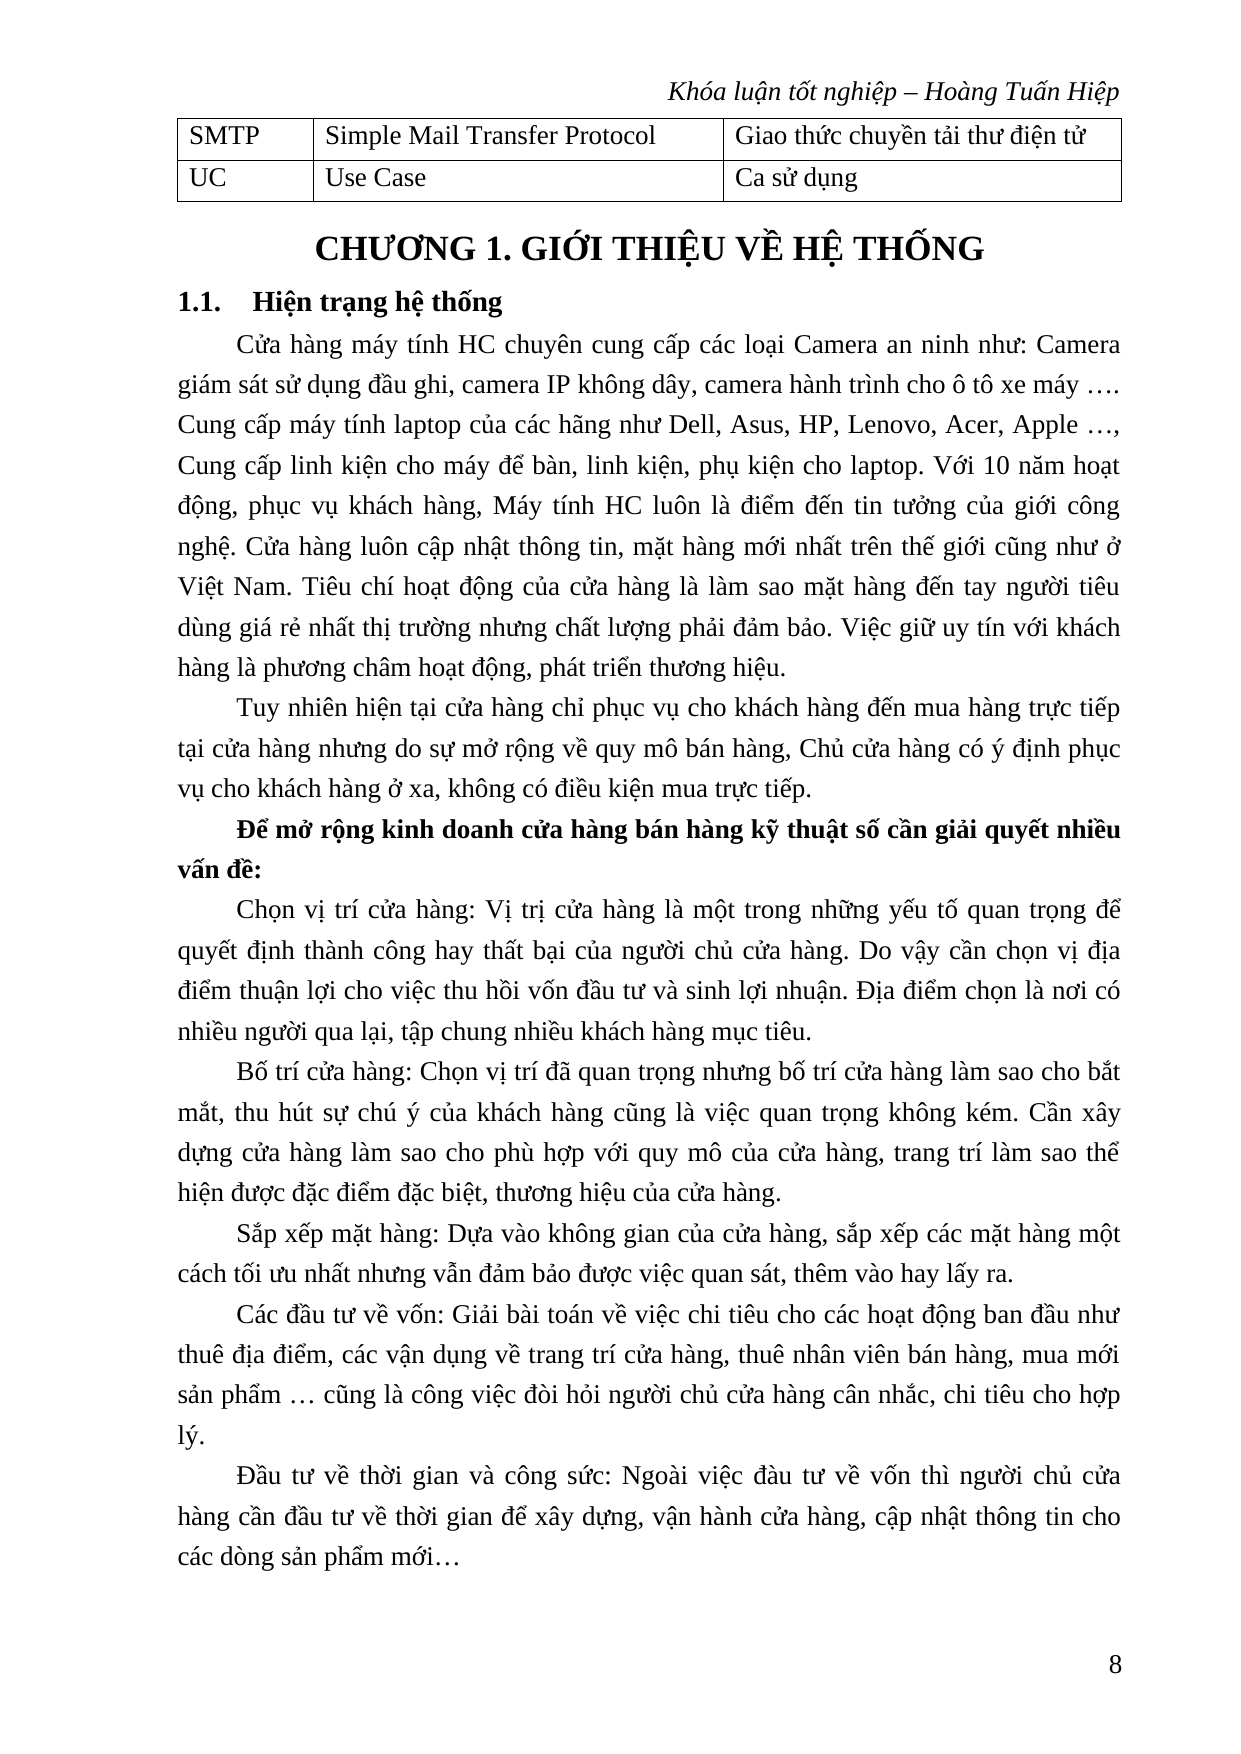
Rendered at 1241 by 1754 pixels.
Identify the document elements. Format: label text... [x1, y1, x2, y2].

text Để mở rộng kinh doanh cửa hàng bán hàng kỹ thuật số cần giải quyết nhiều vấn đề: [177, 813, 1122, 884]
text Cửa hàng máy tính HC chuyên cung cấp các loại Camera an ninh như: Camera giám sát sử dụng đầu ghi, camera IP không dây, camera hành trình cho ô tô xe máy …. Cung cấp máy tính laptop của các hãng như Dell, Asus, HP, Lenovo, Acer, Apple …, Cung cấp linh kiện cho máy để bàn, linh kiện, phụ kiện cho laptop. Với 10 năm hoạt động, phục vụ khách hàng, Máy tính HC luôn là điểm đến tin tưởng của giới công nghệ. Cửa hàng luôn cập nhật thông tin, mặt hàng mới nhất trên thế giới cũng như ở Việt Nam. Tiêu chí hoạt động của cửa hàng là làm sao mặt hàng đến tay người tiêu dùng giá rẻ nhất thị trường nhưng chất lượng phải đảm bảo. Việc giữ uy tín với khách hàng là phương châm hoạt động, phát triển thương hiệu. [177, 328, 1122, 682]
table_cell UC [178, 161, 313, 201]
text Tuy nhiên hiện tại cửa hàng chỉ phục vụ cho khách hàng đến mua hàng trực tiếp tại cửa hàng nhưng do sự mở rộng về quy mô bán hàng, Chủ cửa hàng có ý định phục vụ cho khách hàng ở xa, không có điều kiện mua trực tiếp. [177, 692, 1122, 803]
text Đầu tư về thời gian và công sức: Ngoài việc đàu tư về vốn thì người chủ cửa hàng cần đầu tư về thời gian để xây dựng, vận hành cửa hàng, cập nhật thông tin cho các dòng sản phẩm mới… [177, 1459, 1122, 1571]
table_cell Giao thức chuyền tải thư điện tử [724, 119, 1121, 159]
subtitle CHƯƠNG 1. GIỚI THIỆU VỀ HỆ THỐNG [177, 227, 1122, 268]
text Chọn vị trí cửa hàng: Vị trị cửa hàng là một trong những yếu tố quan trọng để quyết định thành công hay thất bại của người chủ cửa hàng. Do vậy cần chọn vị địa điểm thuận lợi cho việc thu hồi vốn đầu tư và sinh lợi nhuận. Địa điểm chọn là nơi có nhiều người qua lại, tập chung nhiều khách hàng mục tiêu. [177, 894, 1122, 1046]
subtitle Hiện trạng hệ thống [177, 284, 1122, 318]
table_cell Ca sử dụng [724, 161, 1121, 201]
text Bố trí cửa hàng: Chọn vị trí đã quan trọng nhưng bố trí cửa hàng làm sao cho bắt mắt, thu hút sự chú ý của khách hàng cũng là việc quan trọng không kém. Cần xây dựng cửa hàng làm sao cho phù hợp với quy mô của cửa hàng, trang trí làm sao thể hiện được đặc điểm đặc biệt, thương hiệu của cửa hàng. [177, 1055, 1122, 1208]
table_cell Simple Mail Transfer Protocol [314, 119, 723, 159]
table_cell Use Case [314, 161, 723, 201]
text Các đầu tư về vốn: Giải bài toán về việc chi tiêu cho các hoạt động ban đầu như thuê địa điểm, các vận dụng về trang trí cửa hàng, thuê nhân viên bán hàng, mua mới sản phẩm … cũng là công việc đòi hỏi người chủ cửa hàng cân nhắc, chi tiêu cho hợp lý. [177, 1298, 1122, 1450]
table_cell SMTP [178, 119, 313, 159]
text Sắp xếp mặt hàng: Dựa vào không gian của cửa hàng, sắp xếp các mặt hàng một cách tối ưu nhất nhưng vẫn đảm bảo được việc quan sát, thêm vào hay lấy ra. [177, 1217, 1122, 1288]
